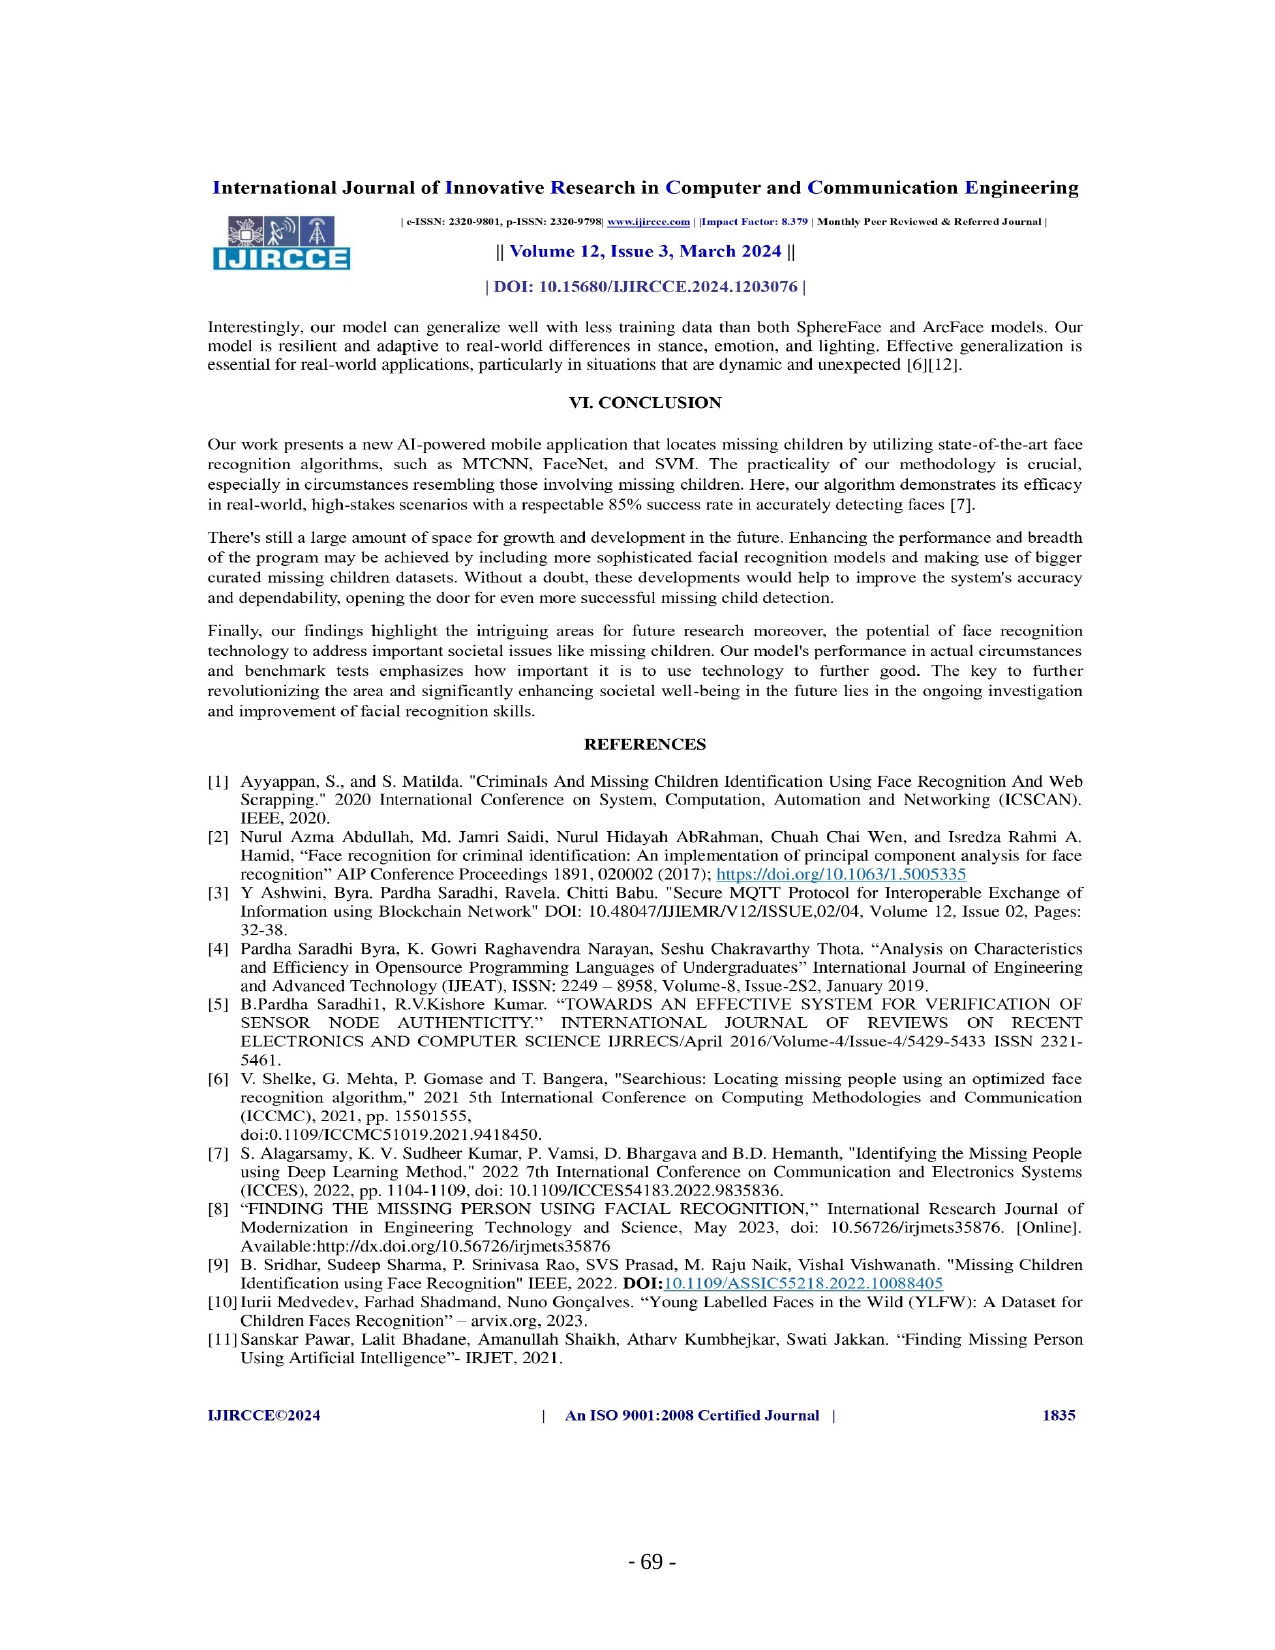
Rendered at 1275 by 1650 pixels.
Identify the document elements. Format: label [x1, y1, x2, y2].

picture [177, 118, 1127, 1480]
